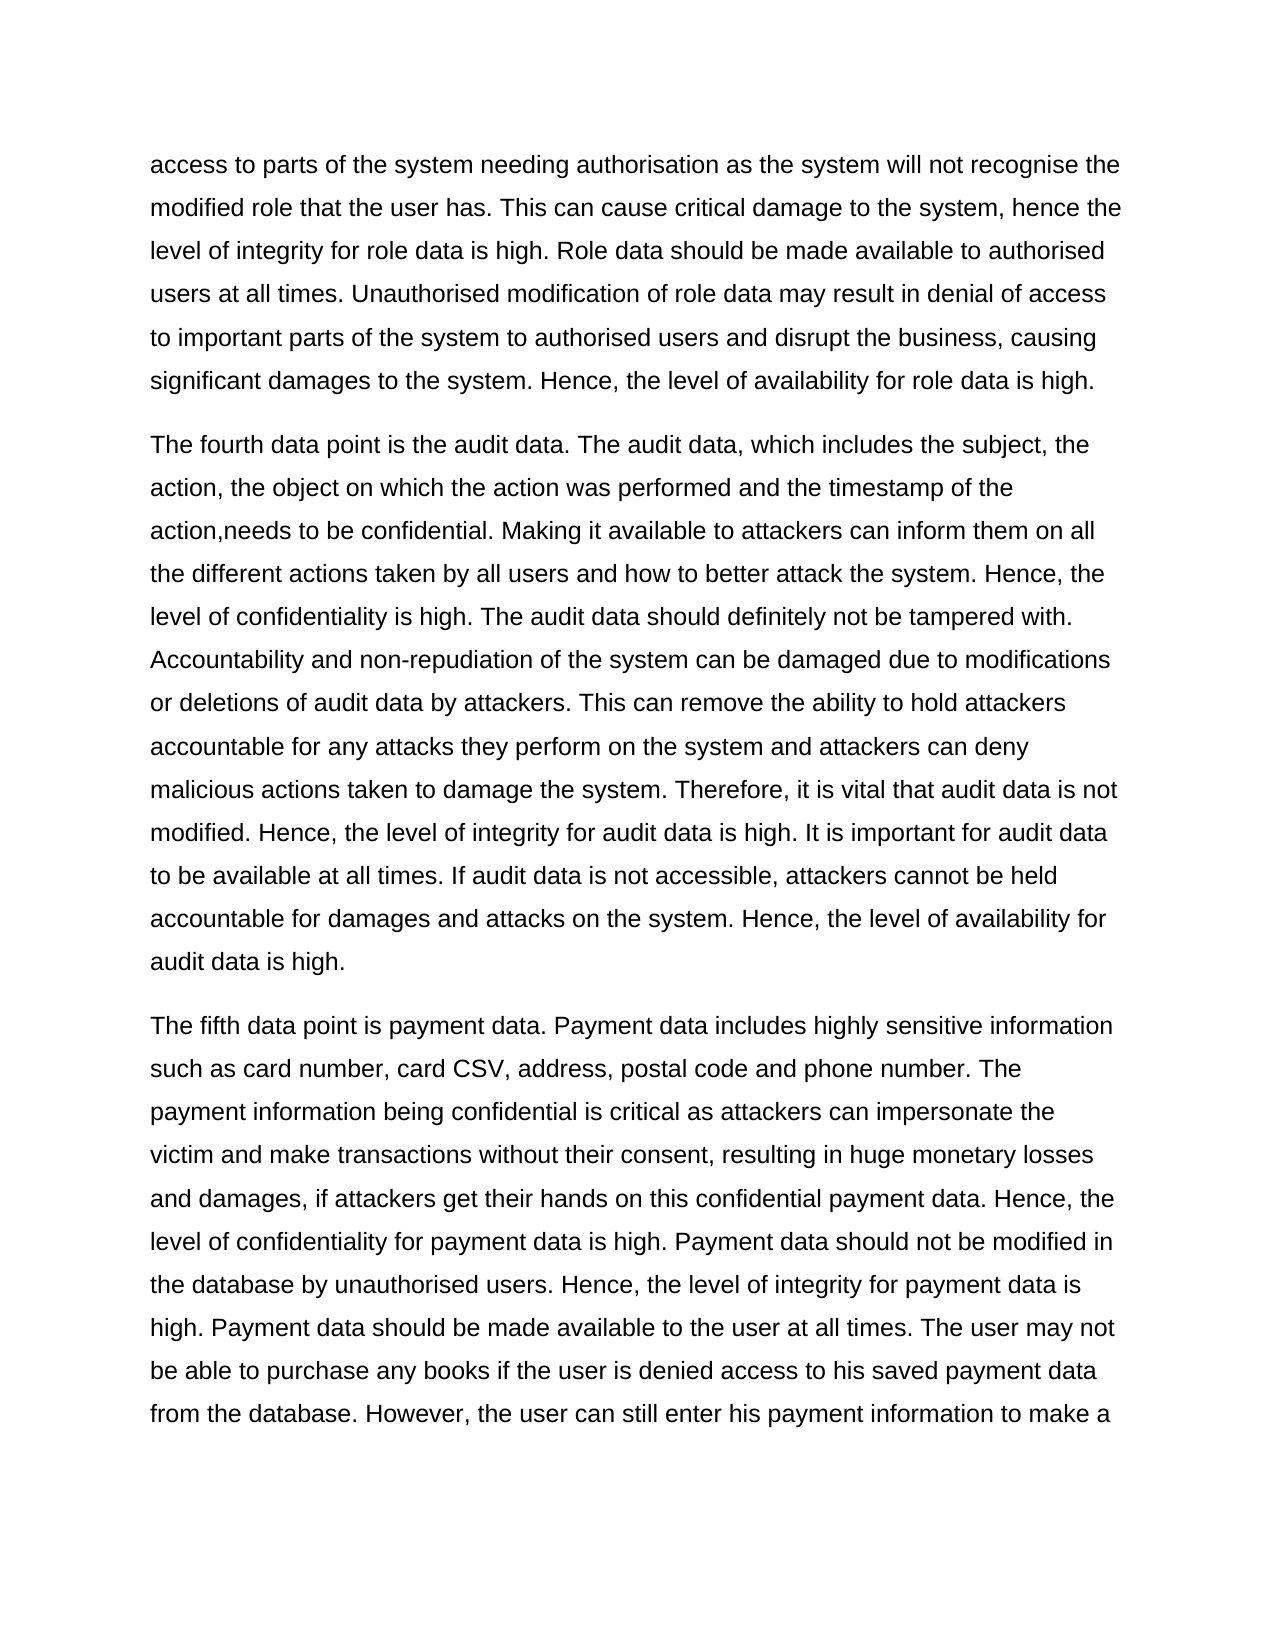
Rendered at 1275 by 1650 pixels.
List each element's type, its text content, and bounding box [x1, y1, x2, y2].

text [150, 1011, 1125, 1428]
text The fourth data point is the audit data. The audit data, which includes the subject, the action, the object on which the action was performed and the timestamp of the action,needs to be confidential. Making it available to attackers can inform them on all the different actions taken by all users and how to better attack the system. Hence, the level of confidentiality is high. The audit data should definitely not be tampered with. Accountability and non-repudiation of the system can be damaged due to modifications or deletions of audit data by attackers. This can remove the ability to hold attackers accountable for any attacks they perform on the system and attackers can deny malicious actions taken to damage the system. Therefore, it is vital that audit data is not modified. Hence, the level of integrity for audit data is high. It is important for audit data to be available at all times. If audit data is not accessible, attackers cannot be held accountable for damages and attacks on the system. Hence, the level of availability for audit data is high. [150, 429, 1125, 976]
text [150, 150, 1125, 394]
